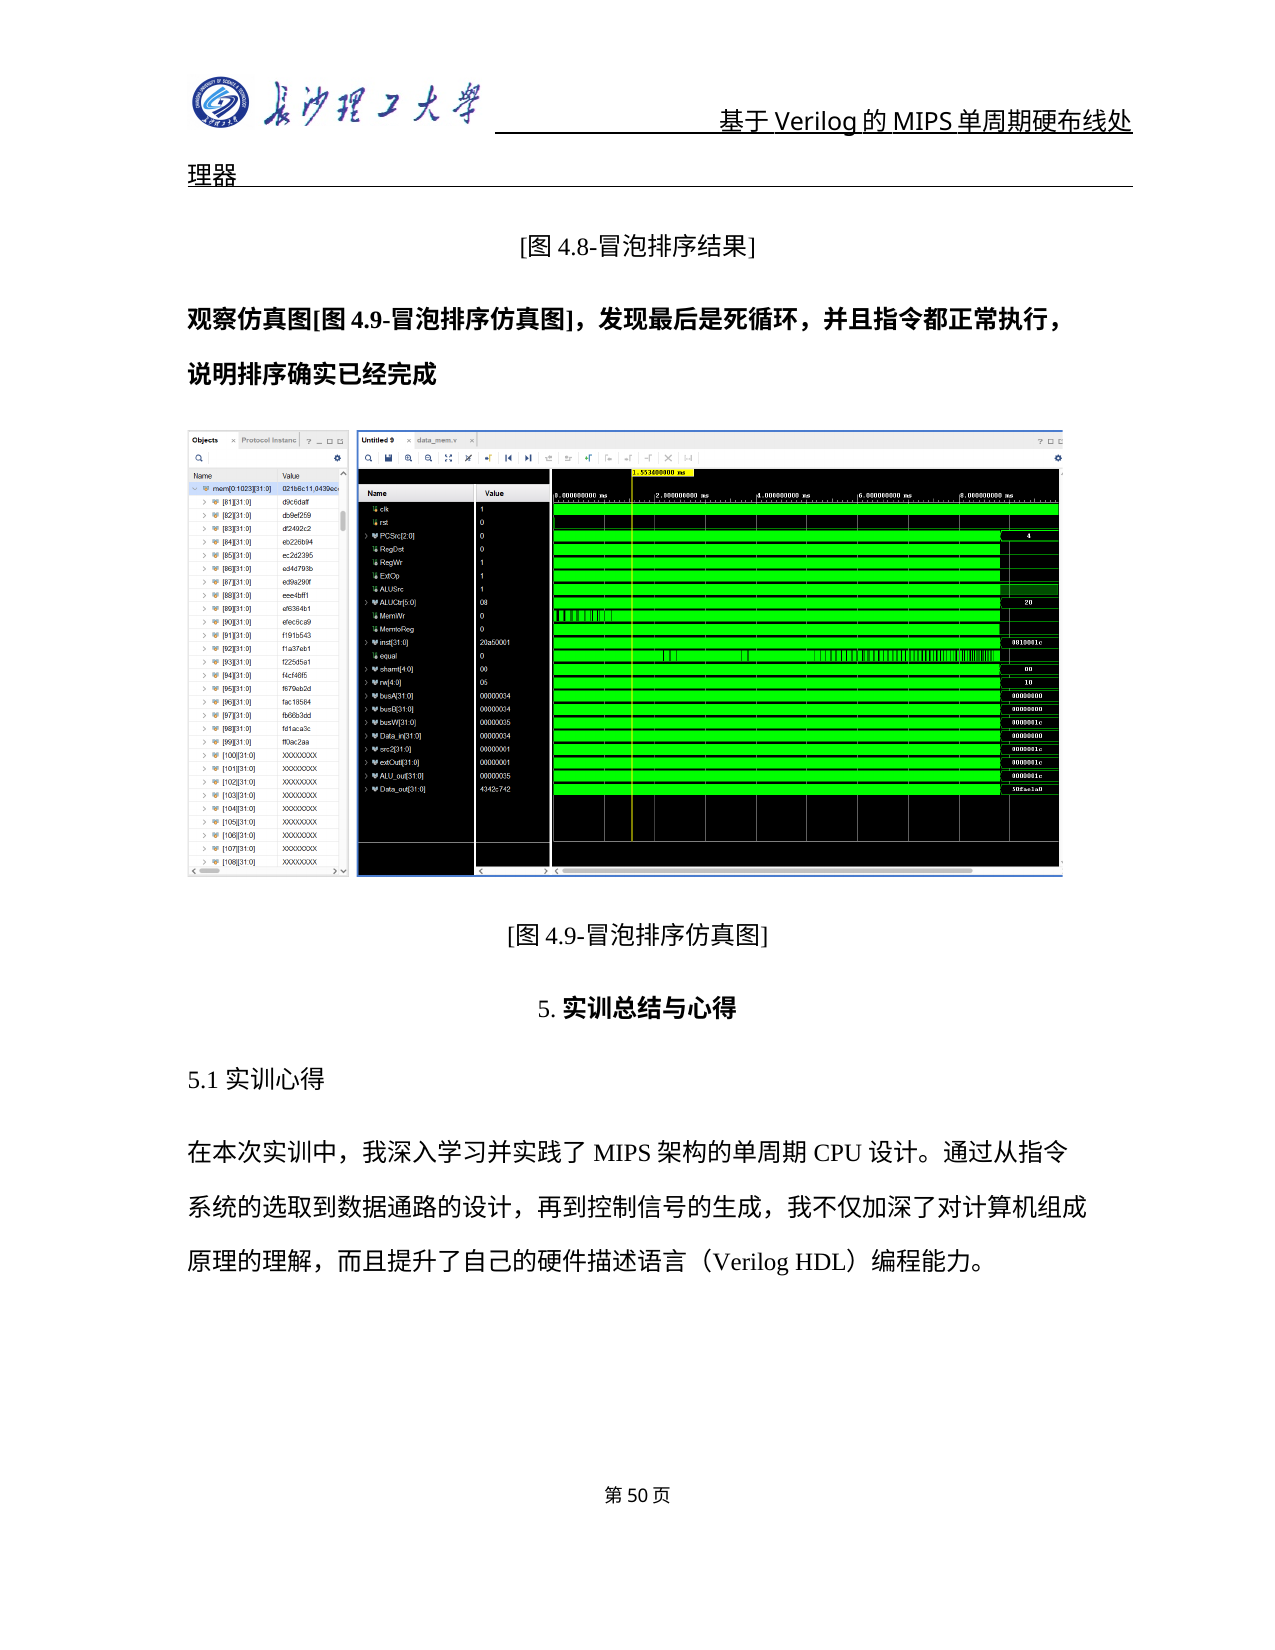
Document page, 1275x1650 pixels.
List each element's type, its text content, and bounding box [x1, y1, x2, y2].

subtitle 5.1 实训心得 [187, 1060, 1087, 1096]
text [图4.8-冒泡排序结果] [187, 227, 1087, 263]
picture [187, 429, 1063, 880]
picture [187, 74, 495, 130]
text [图4.9-冒泡排序仿真图] [187, 916, 1087, 952]
subtitle 5. 实训总结与心得 [187, 989, 1087, 1025]
text 在本次实训中，我深入学习并实践了 MIPS 架构的单周期 CPU 设计。通过从指令系统的选取到数据通路的设计，再到控制信号的生成，我不仅加深了对计算机组成原理的理解，而且提升了自己的硬件描述语言（Verilog HDL）编程能力。 [187, 1133, 1087, 1278]
text 观察仿真图[图4.9-冒泡排序仿真图]，发现最后是死循环，并且指令都正常执行，说明排序确实已经完成 [187, 300, 1087, 391]
